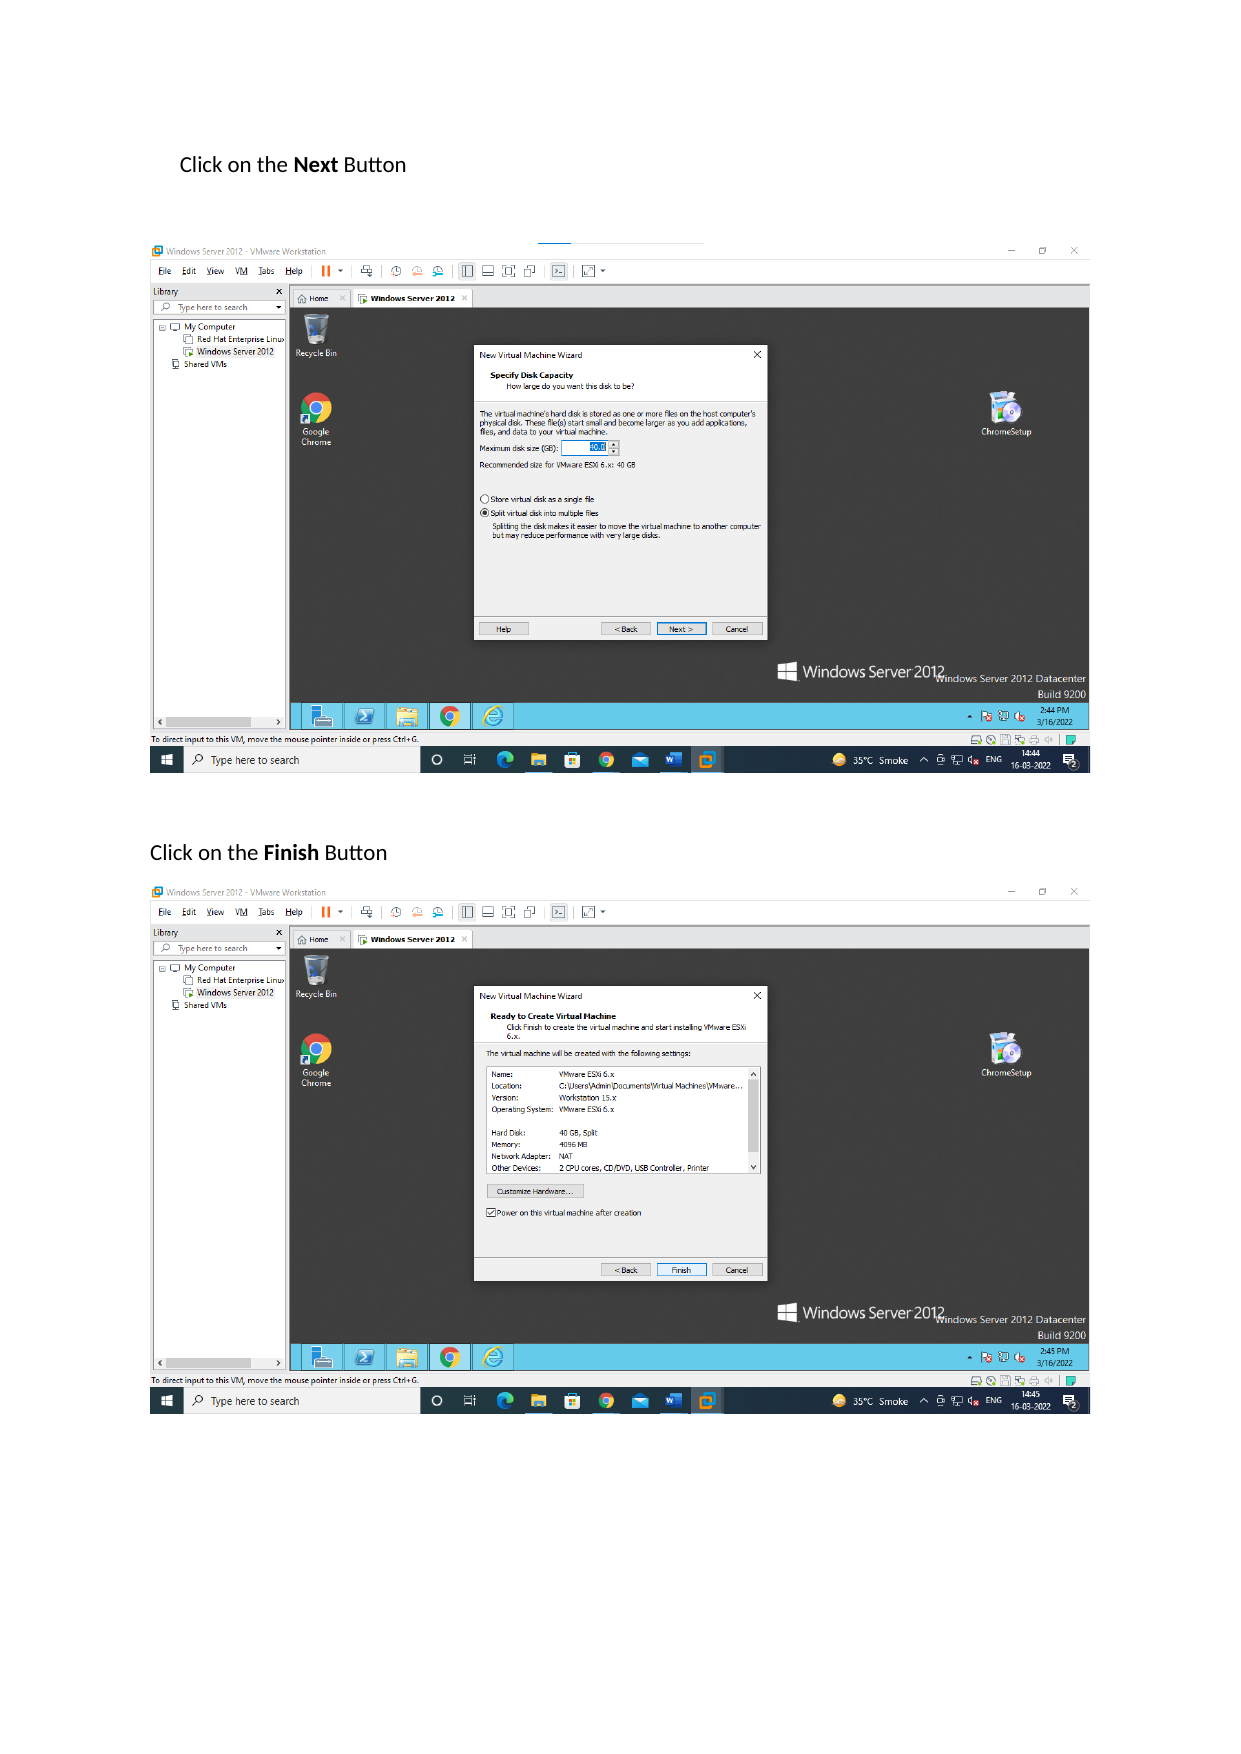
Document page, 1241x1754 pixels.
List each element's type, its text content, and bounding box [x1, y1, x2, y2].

text Click on the Finish Button [150, 838, 1090, 866]
picture [150, 885, 1091, 1414]
picture [150, 243, 1091, 773]
text Click on the Next Button [179, 150, 1090, 178]
